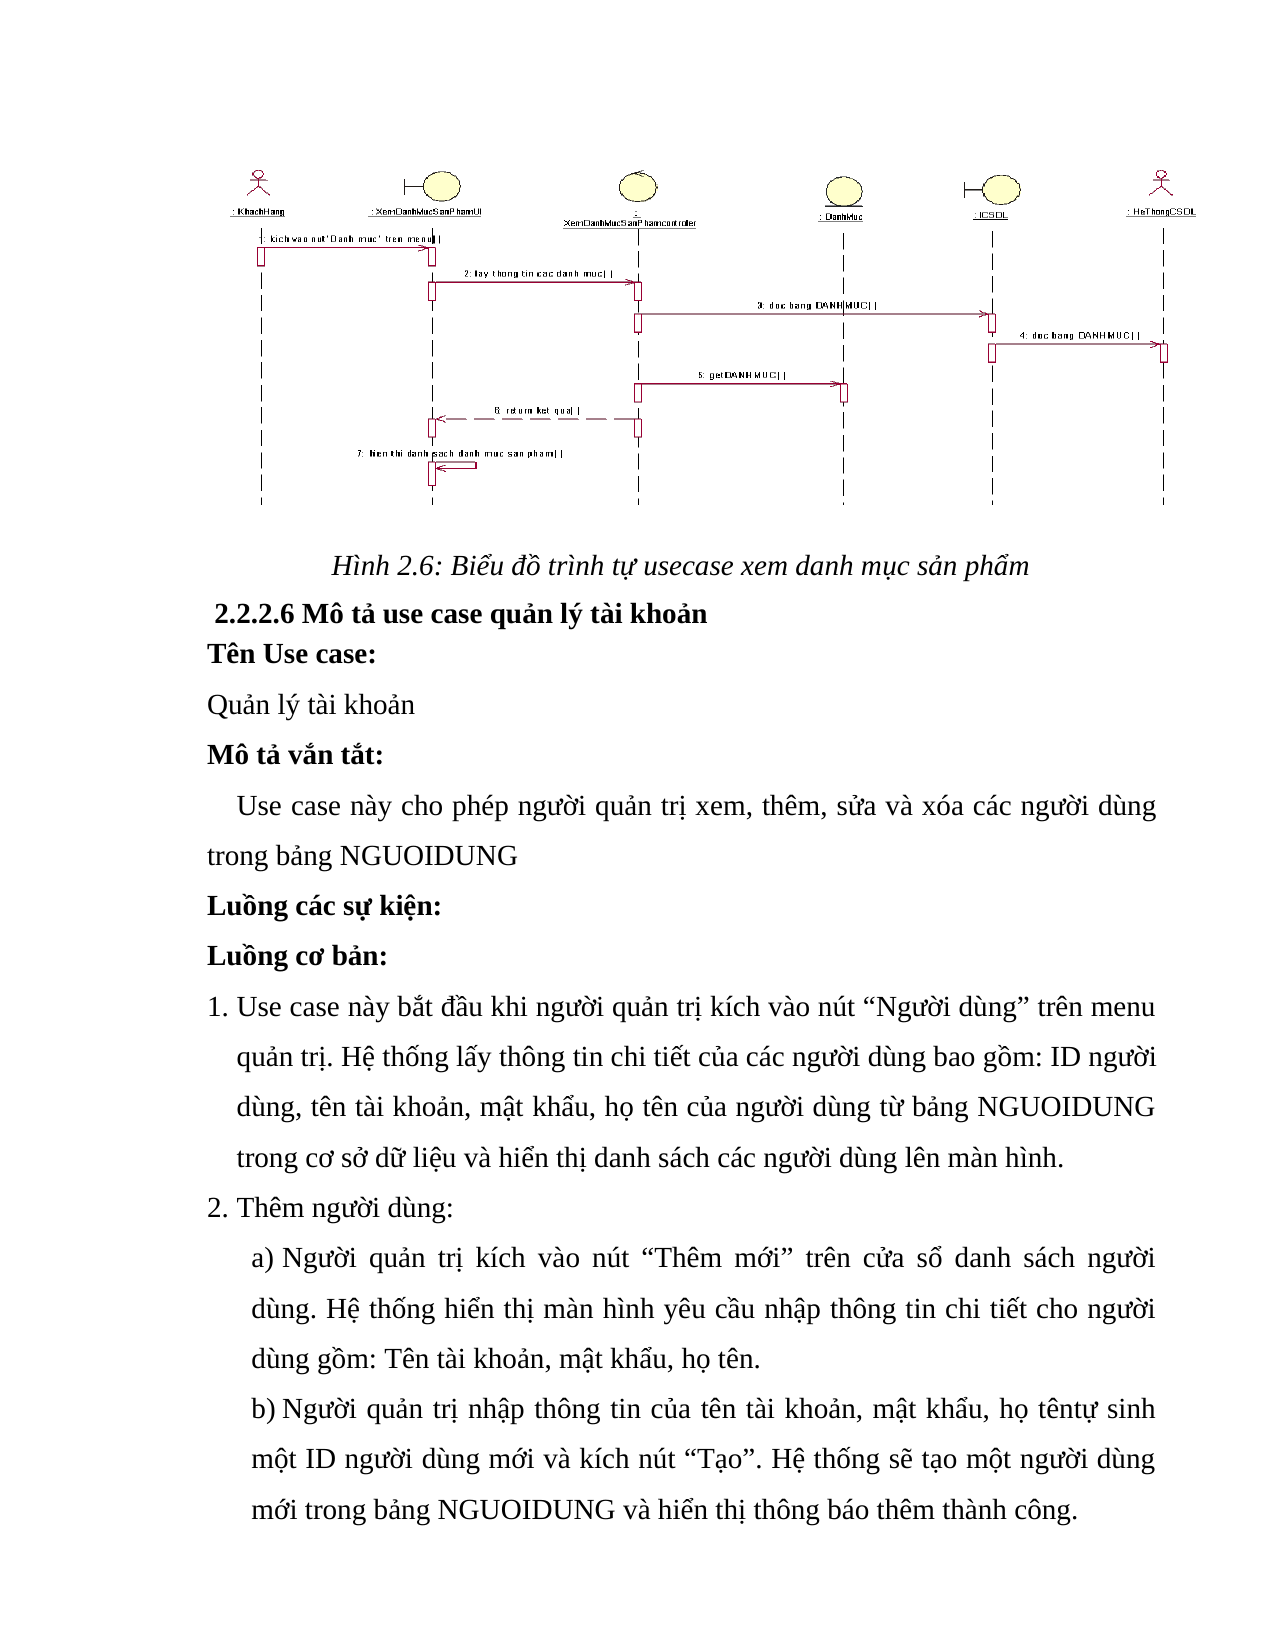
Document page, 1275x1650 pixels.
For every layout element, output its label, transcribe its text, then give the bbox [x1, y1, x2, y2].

list Thêm người dùng: [207, 1190, 1157, 1224]
list Use case này bắt đầu khi người quản trị kích vào nút “Người dùng” trên menu quản trị. Hệ thống lấy thông tin chi tiết của các người dùng bao gồm: ID người dùng, tên tài khoản, mật khẩu, họ tên của người dùng từ bảng NGUOIDUNG trong cơ sở dữ liệu và hiển thị danh sách các người dùng lên màn hình. [207, 989, 1157, 1173]
text Luồng cơ bản: [207, 938, 1157, 972]
text Quản lý tài khoản [207, 687, 1157, 721]
text Tên Use case: [207, 637, 1157, 670]
text Mô tả vắn tắt: [207, 737, 1157, 771]
list Người quản trị nhập thông tin của tên tài khoản, mật khẩu, họ têntự sinh một ID người dùng mới và kích nút “Tạo”. Hệ thống sẽ tạo một người dùng mới trong bảng NGUOIDUNG và hiển thị thông báo thêm thành công. [251, 1391, 1157, 1526]
list Người quản trị kích vào nút “Thêm mới” trên cửa sổ danh sách người dùng. Hệ thống hiển thị màn hình yêu cầu nhập thông tin chi tiết cho người dùng gồm: Tên tài khoản, mật khẩu, họ tên. [251, 1240, 1157, 1374]
picture [206, 152, 1244, 523]
subtitle 2.2.2.6 Mô tả use case quản lý tài khoản [207, 596, 1157, 630]
text Use case này cho phép người quản trị xem, thêm, sửa và xóa các người dùng trong bảng NGUOIDUNG [207, 788, 1157, 871]
text Luồng các sự kiện: [207, 888, 1157, 922]
